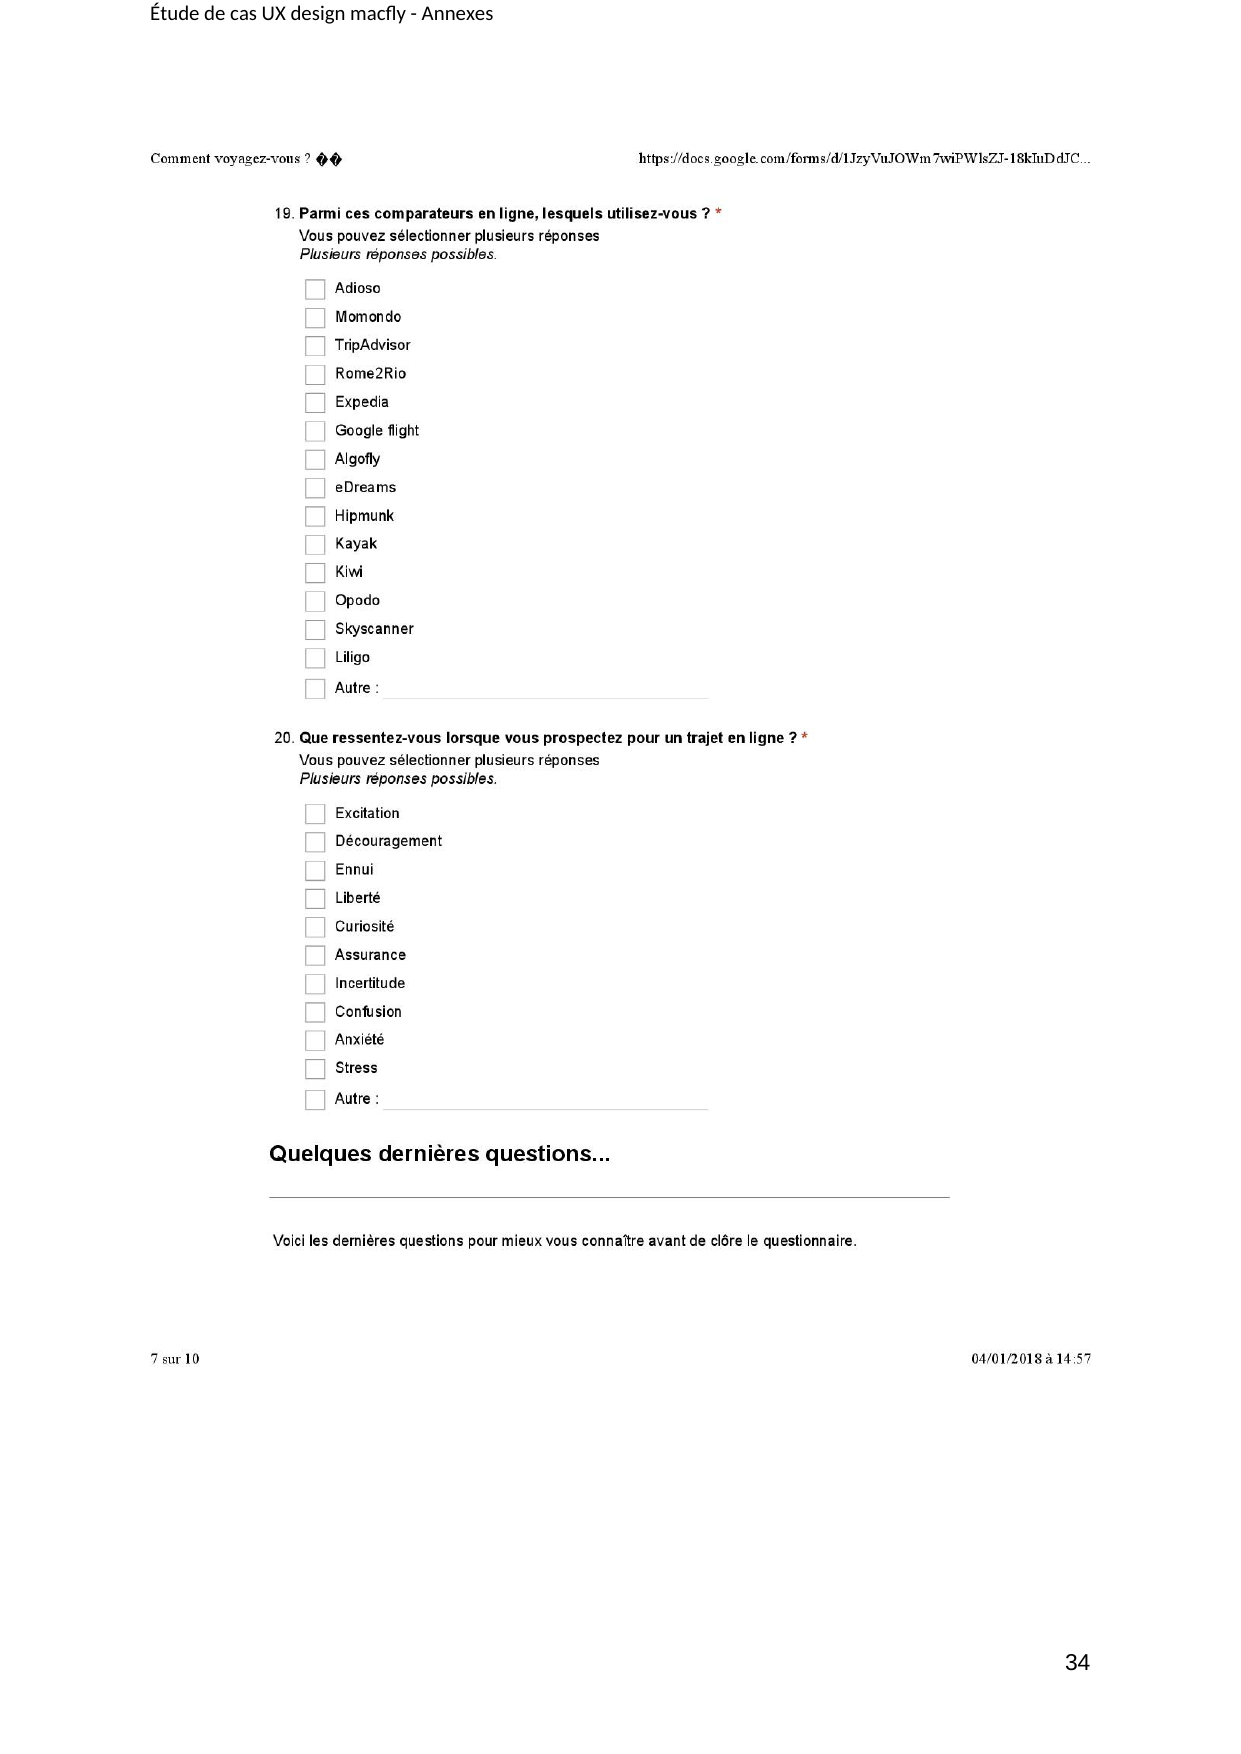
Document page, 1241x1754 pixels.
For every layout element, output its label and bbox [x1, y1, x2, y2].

picture [150, 150, 1091, 1367]
